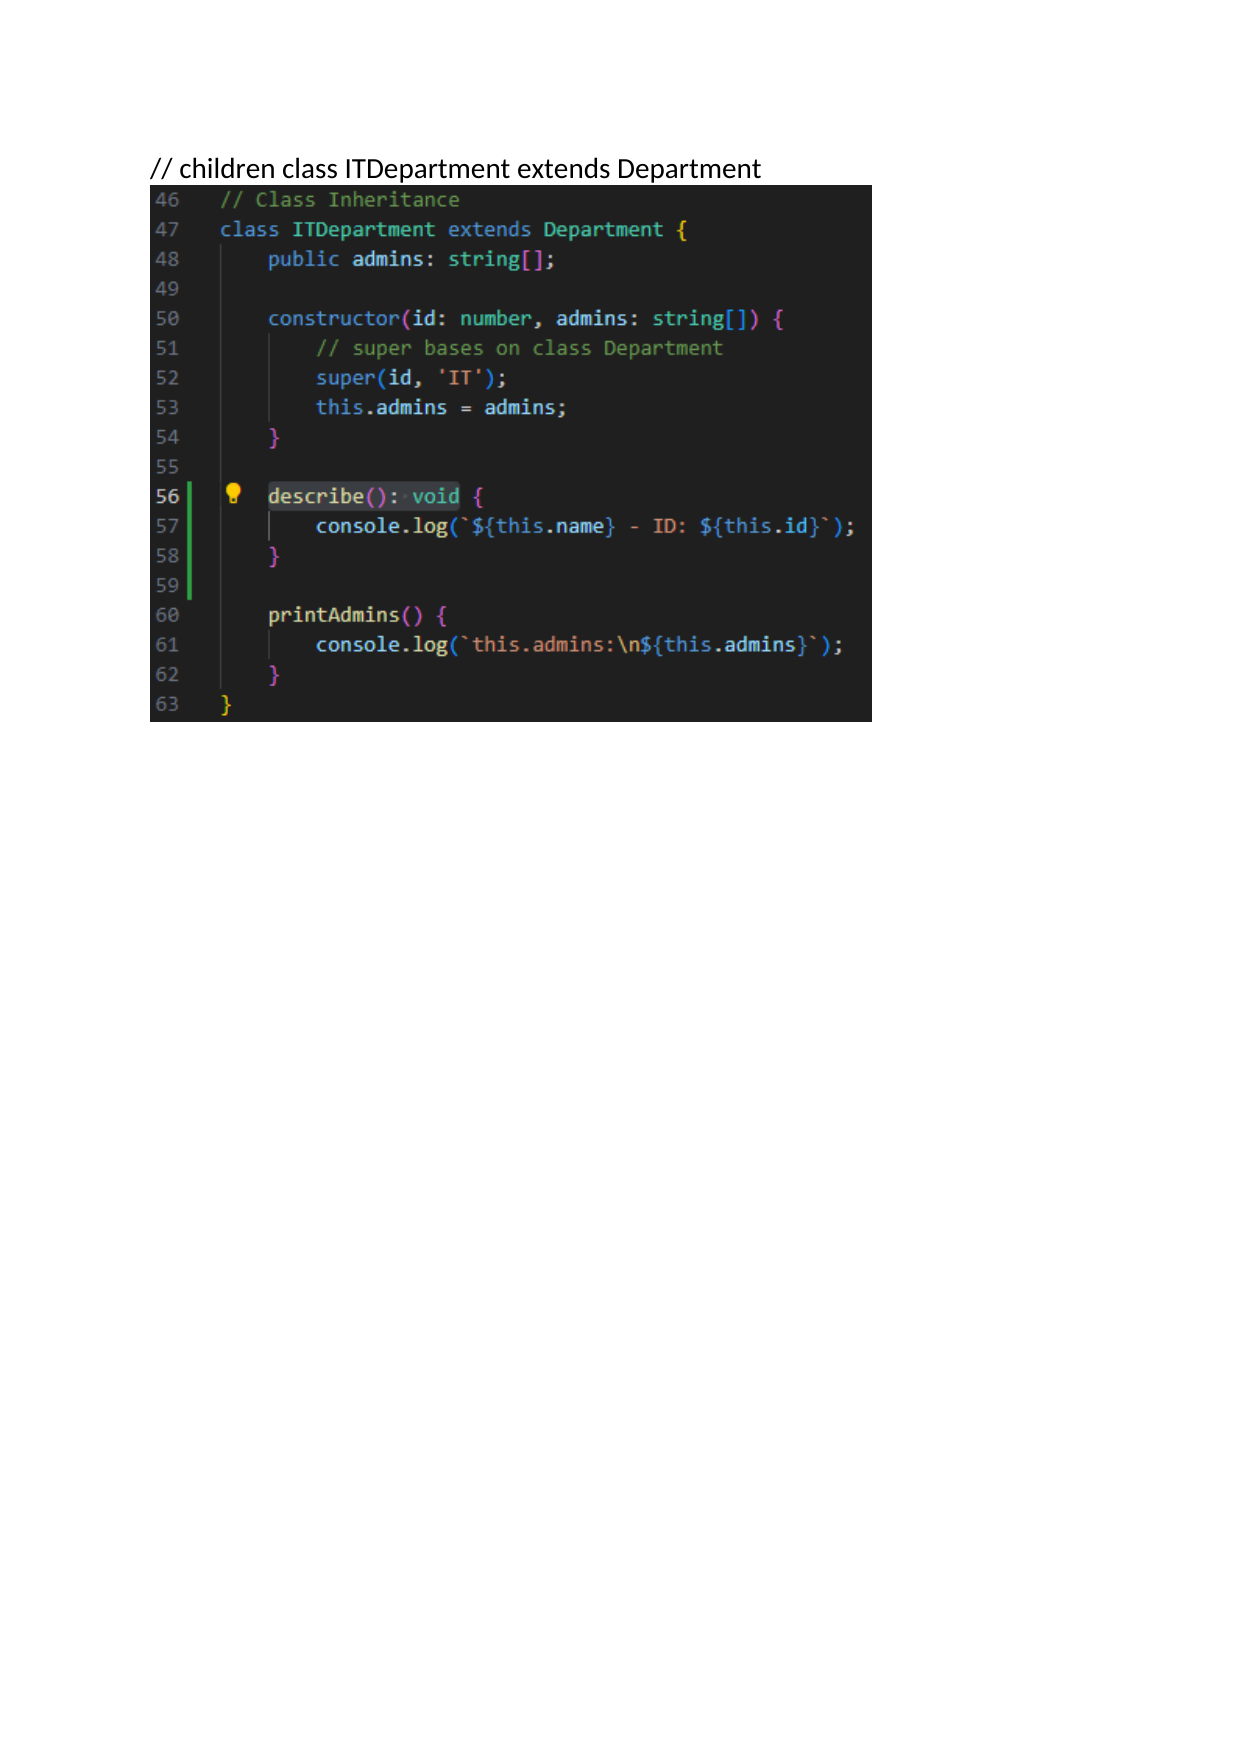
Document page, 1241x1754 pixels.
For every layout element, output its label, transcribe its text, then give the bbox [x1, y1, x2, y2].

picture [150, 185, 872, 722]
text // children class ITDepartment extends Department [150, 150, 1090, 186]
